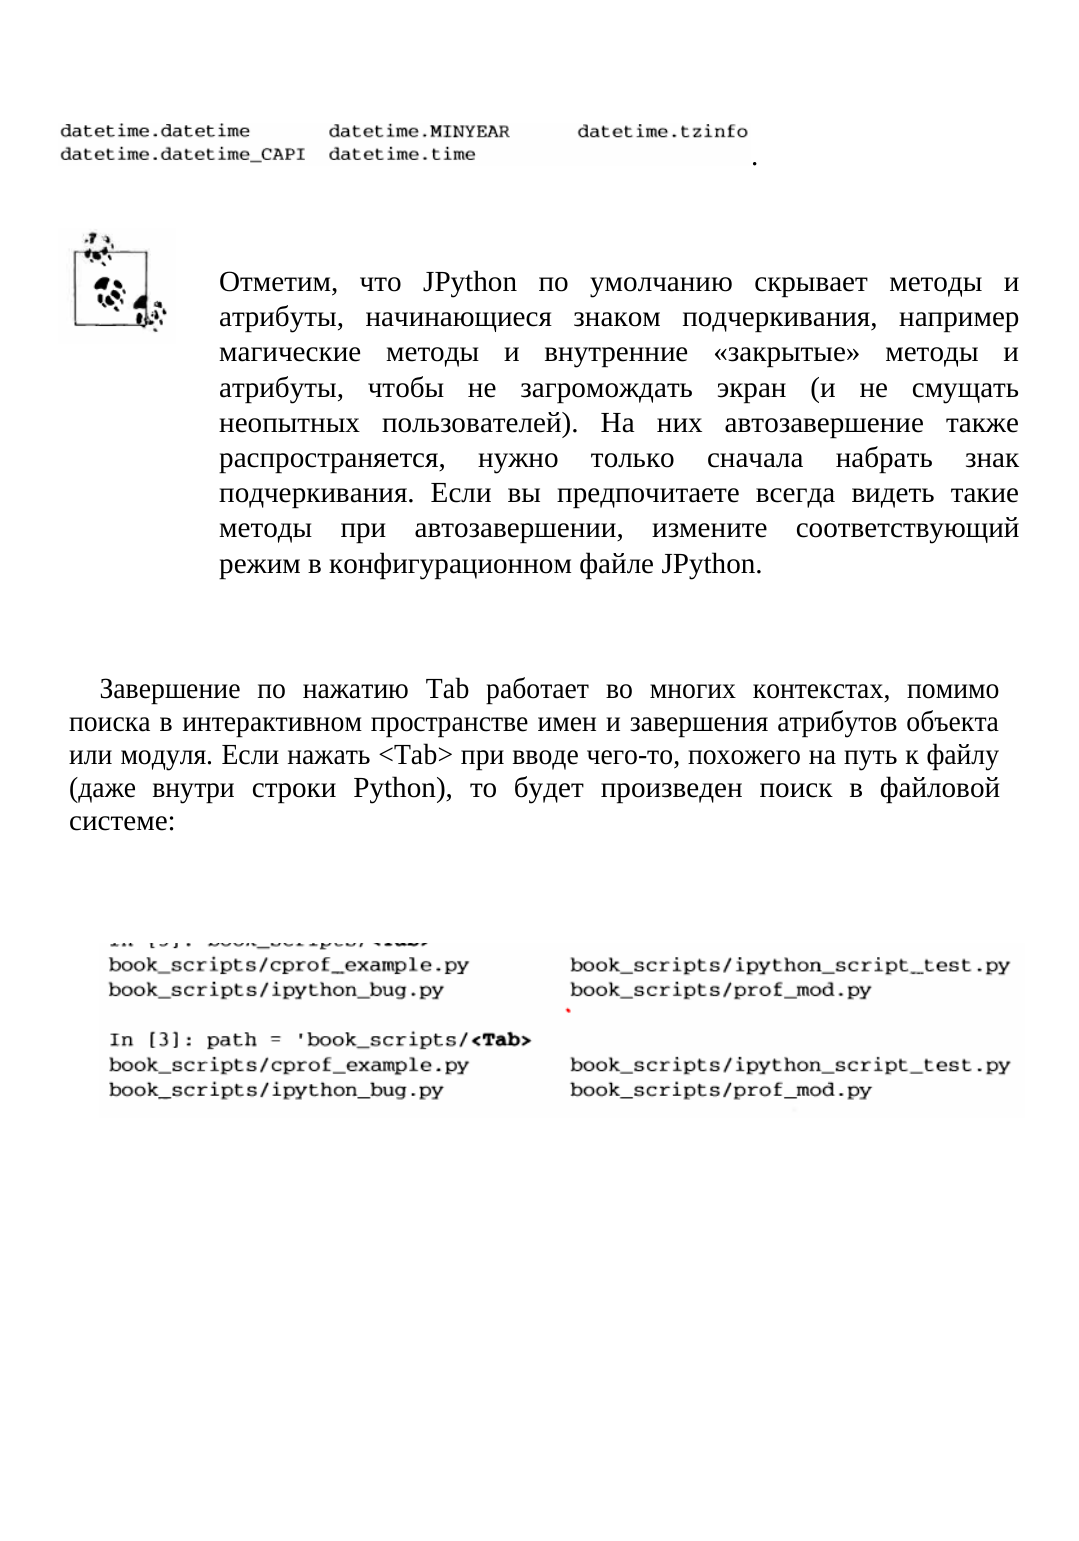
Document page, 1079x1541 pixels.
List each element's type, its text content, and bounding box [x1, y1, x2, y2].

picture [58, 228, 176, 344]
picture [99, 943, 1026, 1118]
text Отметим, что JPython по умолчанию скрывает методы и атрибуты, начинающиеся знаком подчеркивания, например магические методы и внутренние «закрытые» методы и атрибуты, чтобы не загромождать экран (и не смущать неопытных пользователей). На них автозавершение также распространяется, нужно только сначала набрать знак подчеркивания. Если вы предпочитаете всегда видеть такие методы при автозавершении, измените соответствующий режим в конфигурационном файле JPython. [219, 264, 1020, 579]
text Завершение по нажатию Таb работает во многих контекстах, помимо поиска в интерактивном пространстве имен и завершения атрибутов объекта или модуля. Если нажать <Таb> при вводе чего-то, похожего на путь к файлу (даже внутри строки Python), то будет произведен поиск в файловой системе: [69, 672, 1000, 837]
picture [58, 123, 751, 166]
